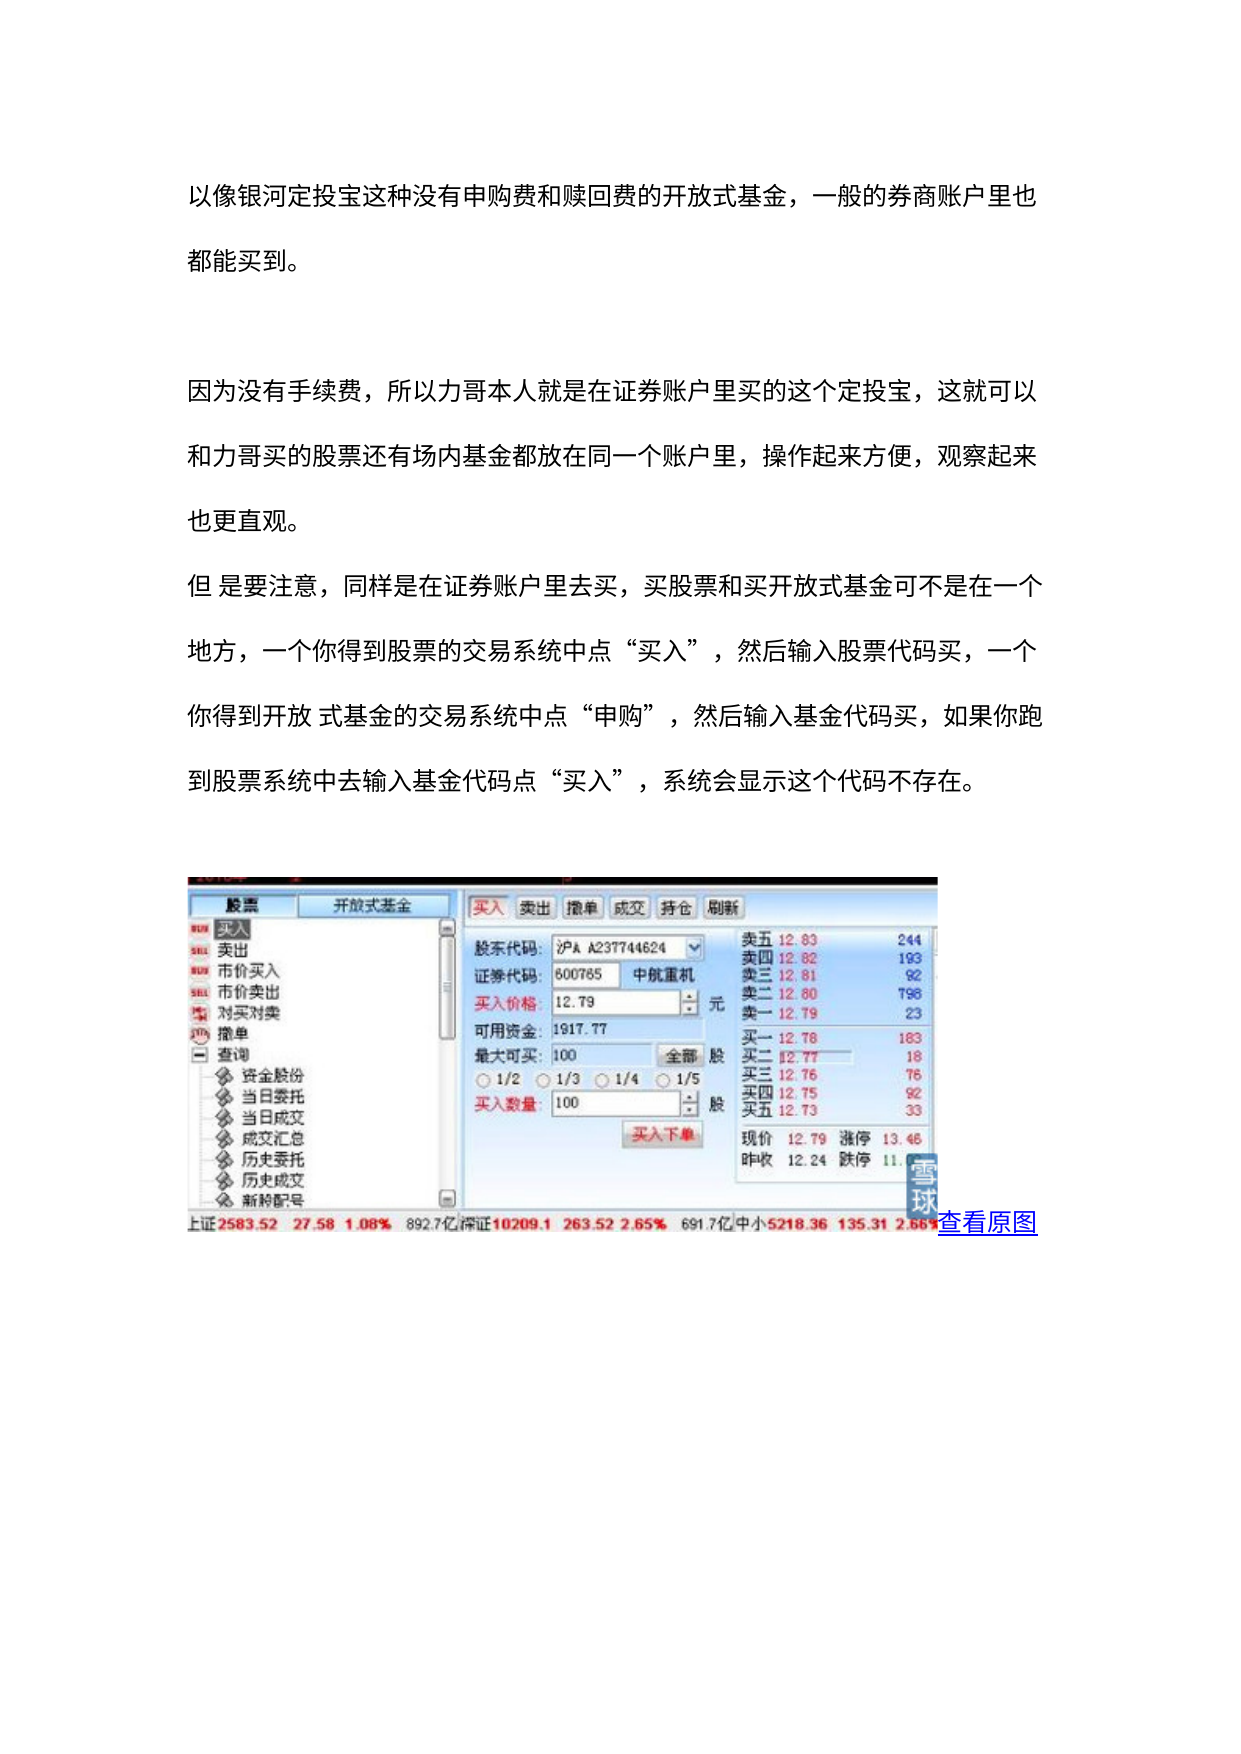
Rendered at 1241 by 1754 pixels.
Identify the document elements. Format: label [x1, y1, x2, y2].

picture [187, 877, 938, 1232]
text [187, 162, 1053, 1267]
